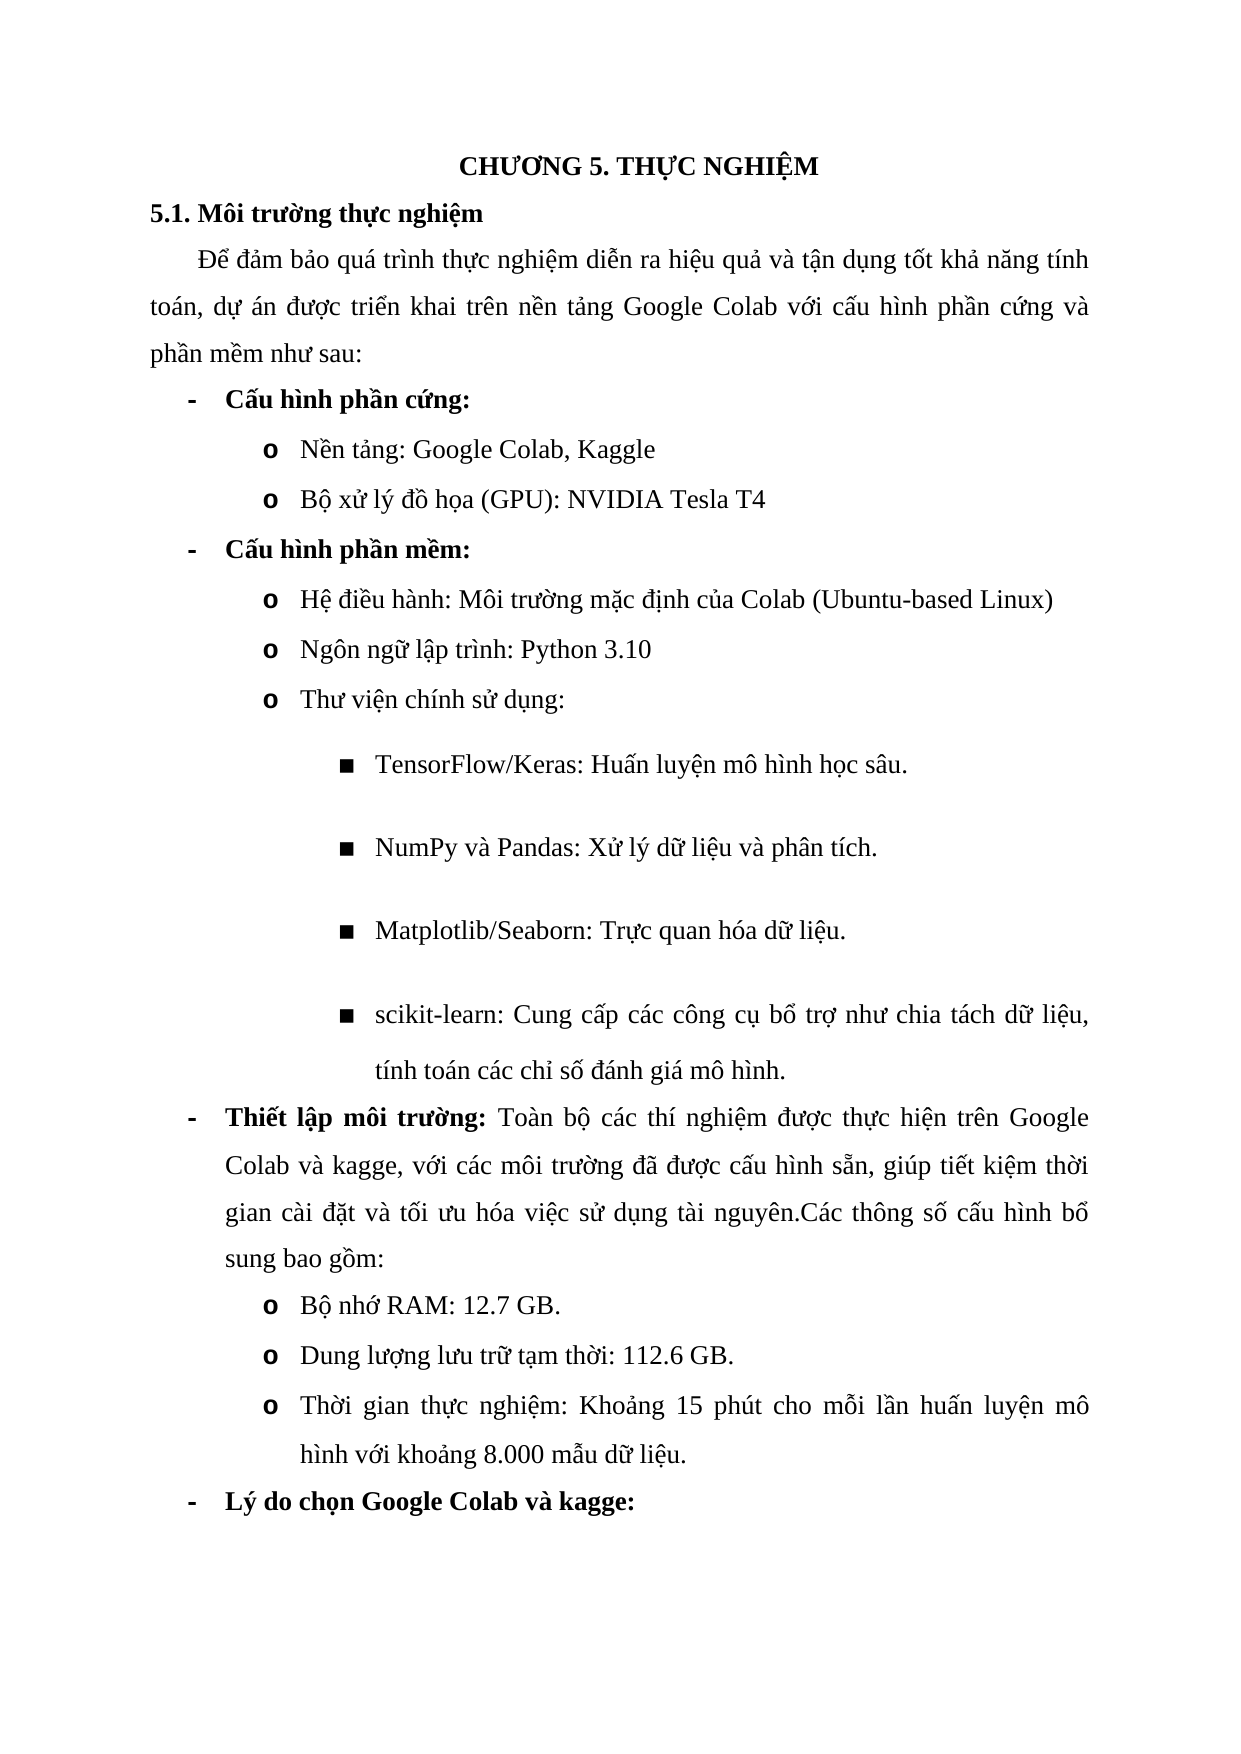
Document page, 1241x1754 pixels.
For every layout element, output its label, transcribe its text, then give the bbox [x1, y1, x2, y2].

list Lý do chọn Google Colab và kagge: [187, 1485, 1090, 1518]
list Bộ nhớ RAM: 12.7 GB. [262, 1289, 1090, 1323]
list Thiết lập môi trường: Toàn bộ các thí nghiệm được thực hiện trên Google Colab và kagge, với các môi trường đã được cấu hình sẵn, giúp tiết kiệm thời gian cài đặt và tối ưu hóa việc sử dụng tài nguyên.Các thông số cấu hình bổ sung bao gồm: [187, 1101, 1090, 1274]
list Thư viện chính sử dụng: [262, 683, 1090, 717]
list Bộ xử lý đồ họa (GPU): NVIDIA Tesla T4 [262, 483, 1090, 517]
text Để đảm bảo quá trình thực nghiệm diễn ra hiệu quả và tận dụng tốt khả năng tính toán, dự án được triển khai trên nền tảng Google Colab với cấu hình phần cứng và phần mềm như sau: [150, 243, 1090, 368]
list scikit-learn: Cung cấp các công cụ bổ trợ như chia tách dữ liệu, tính toán các chỉ số đánh giá mô hình. [337, 983, 1090, 1085]
list Nền tảng: Google Colab, Kaggle [262, 433, 1090, 466]
list Dung lượng lưu trữ tạm thời: 112.6 GB. [262, 1339, 1090, 1373]
subtitle Môi trường thực nghiệm [150, 197, 1090, 228]
list Hệ điều hành: Môi trường mặc định của Colab (Ubuntu-based Linux) [262, 583, 1090, 616]
list Cấu hình phần mềm: [187, 533, 1090, 566]
list Ngôn ngữ lập trình: Python 3.10 [262, 633, 1090, 666]
list Matplotlib/Seaborn: Trực quan hóa dữ liệu. [337, 900, 1090, 955]
list Cấu hình phần cứng: [187, 383, 1090, 416]
subtitle THỰC NGHIỆM [187, 150, 1090, 181]
list Thời gian thực nghiệm: Khoảng 15 phút cho mỗi lần huấn luyện mô hình với khoảng 8.000 mẫu dữ liệu. [262, 1389, 1090, 1469]
list NumPy và Pandas: Xử lý dữ liệu và phân tích. [337, 816, 1090, 872]
list TensorFlow/Keras: Huấn luyện mô hình học sâu. [337, 733, 1090, 789]
